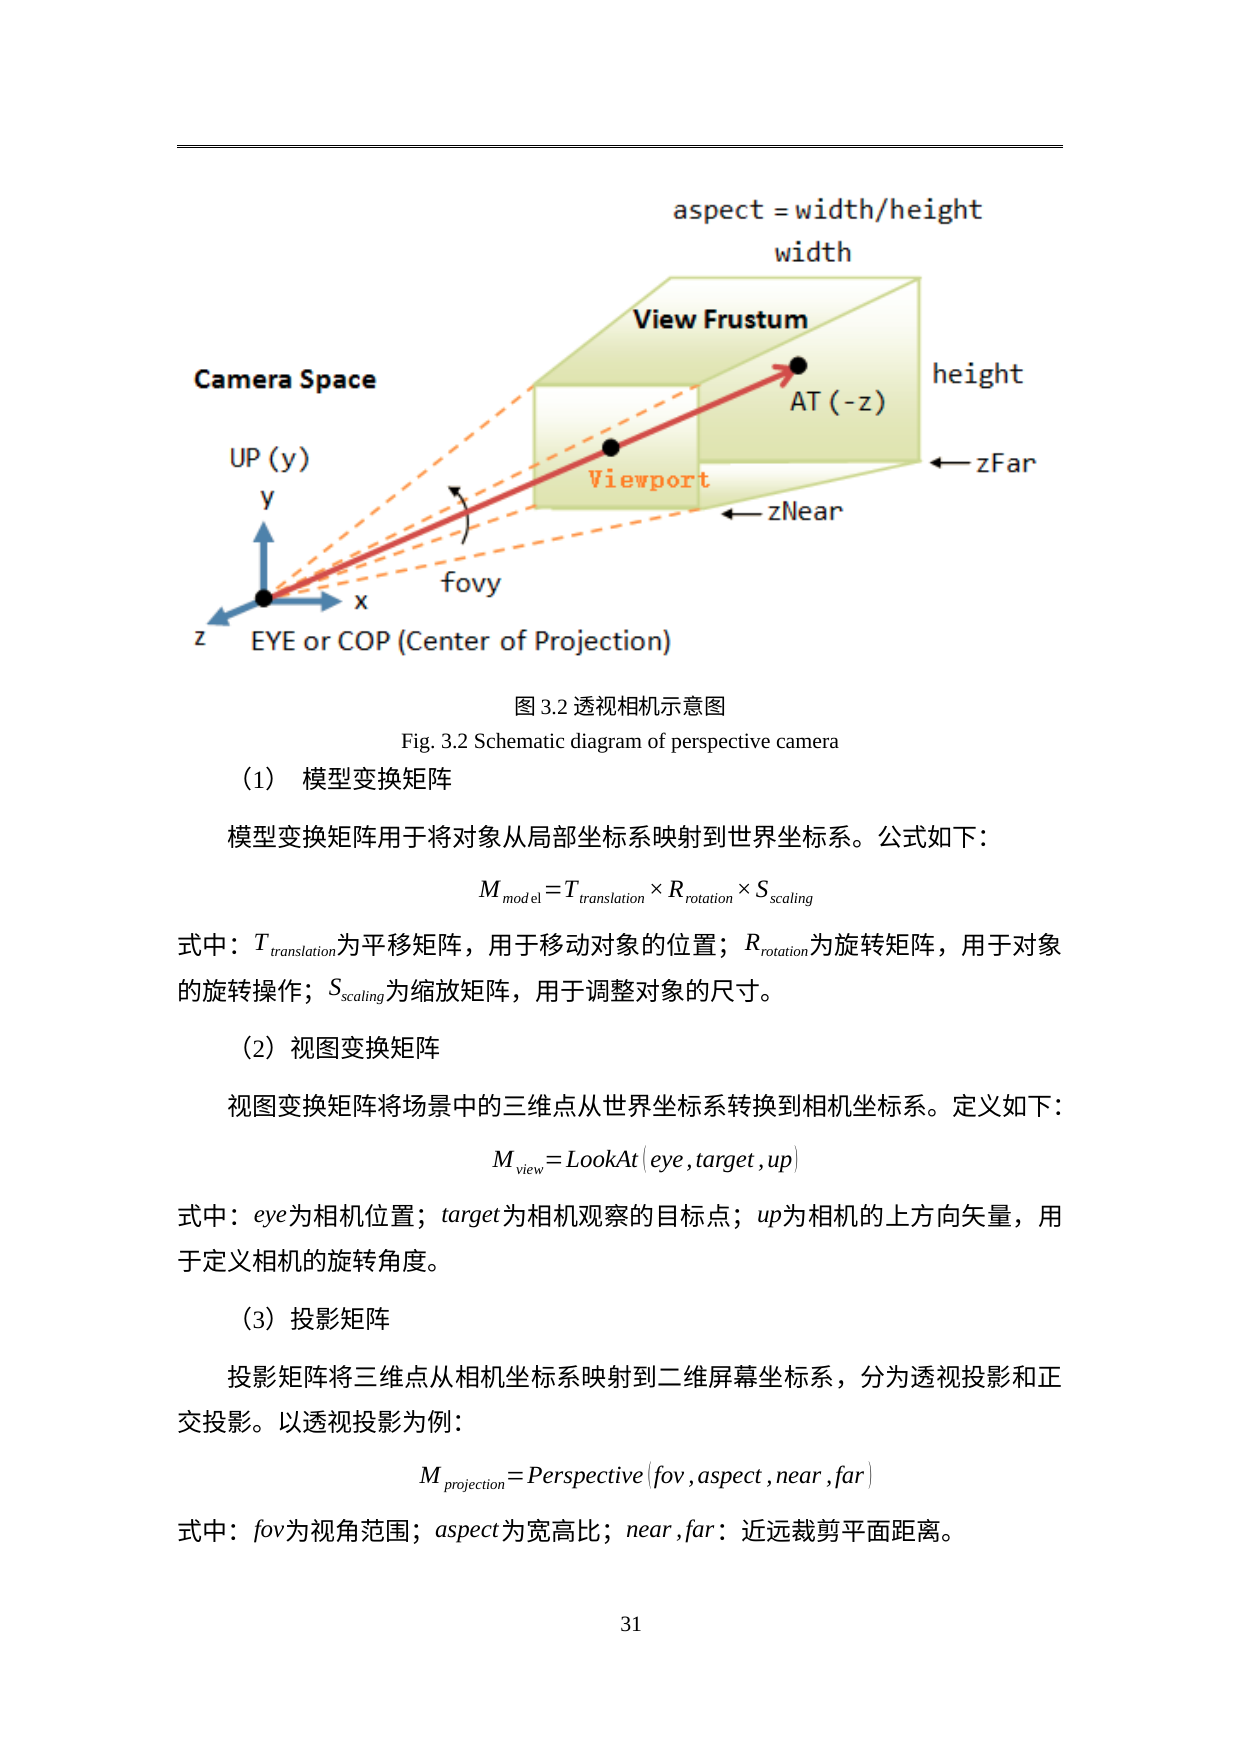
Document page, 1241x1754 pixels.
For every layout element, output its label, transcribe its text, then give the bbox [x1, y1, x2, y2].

text （3）投影矩阵 [177, 1299, 1063, 1335]
text 视图变换矩阵将场景中的三维点从世界坐标系转换到相机坐标系。定义如下： [177, 1087, 1063, 1123]
text 图3.2 透视相机示意图 [177, 689, 1063, 721]
text 模型变换矩阵用于将对象从局部坐标系映射到世界坐标系。公式如下： [177, 818, 1063, 854]
list 模型变换矩阵 [227, 760, 1063, 796]
text 式中：为视角范围；为宽高比；：近远裁剪平面距离。 [177, 1512, 1063, 1548]
text （2）视图变换矩阵 [177, 1029, 1063, 1065]
text Fig. 3.2 Schematic diagram of perspective camera [177, 728, 1063, 754]
picture [177, 178, 1063, 671]
text 式中：为平移矩阵，用于移动对象的位置；为旋转矩阵，用于对象的旋转操作；为缩放矩阵，用于调整对象的尺寸。 [177, 926, 1063, 1007]
text 式中：为相机位置；为相机观察的目标点；为相机的上方向矢量，用于定义相机的旋转角度。 [177, 1196, 1063, 1278]
text 投影矩阵将三维点从相机坐标系映射到二维屏幕坐标系，分为透视投影和正交投影。以透视投影为例： [177, 1357, 1063, 1438]
